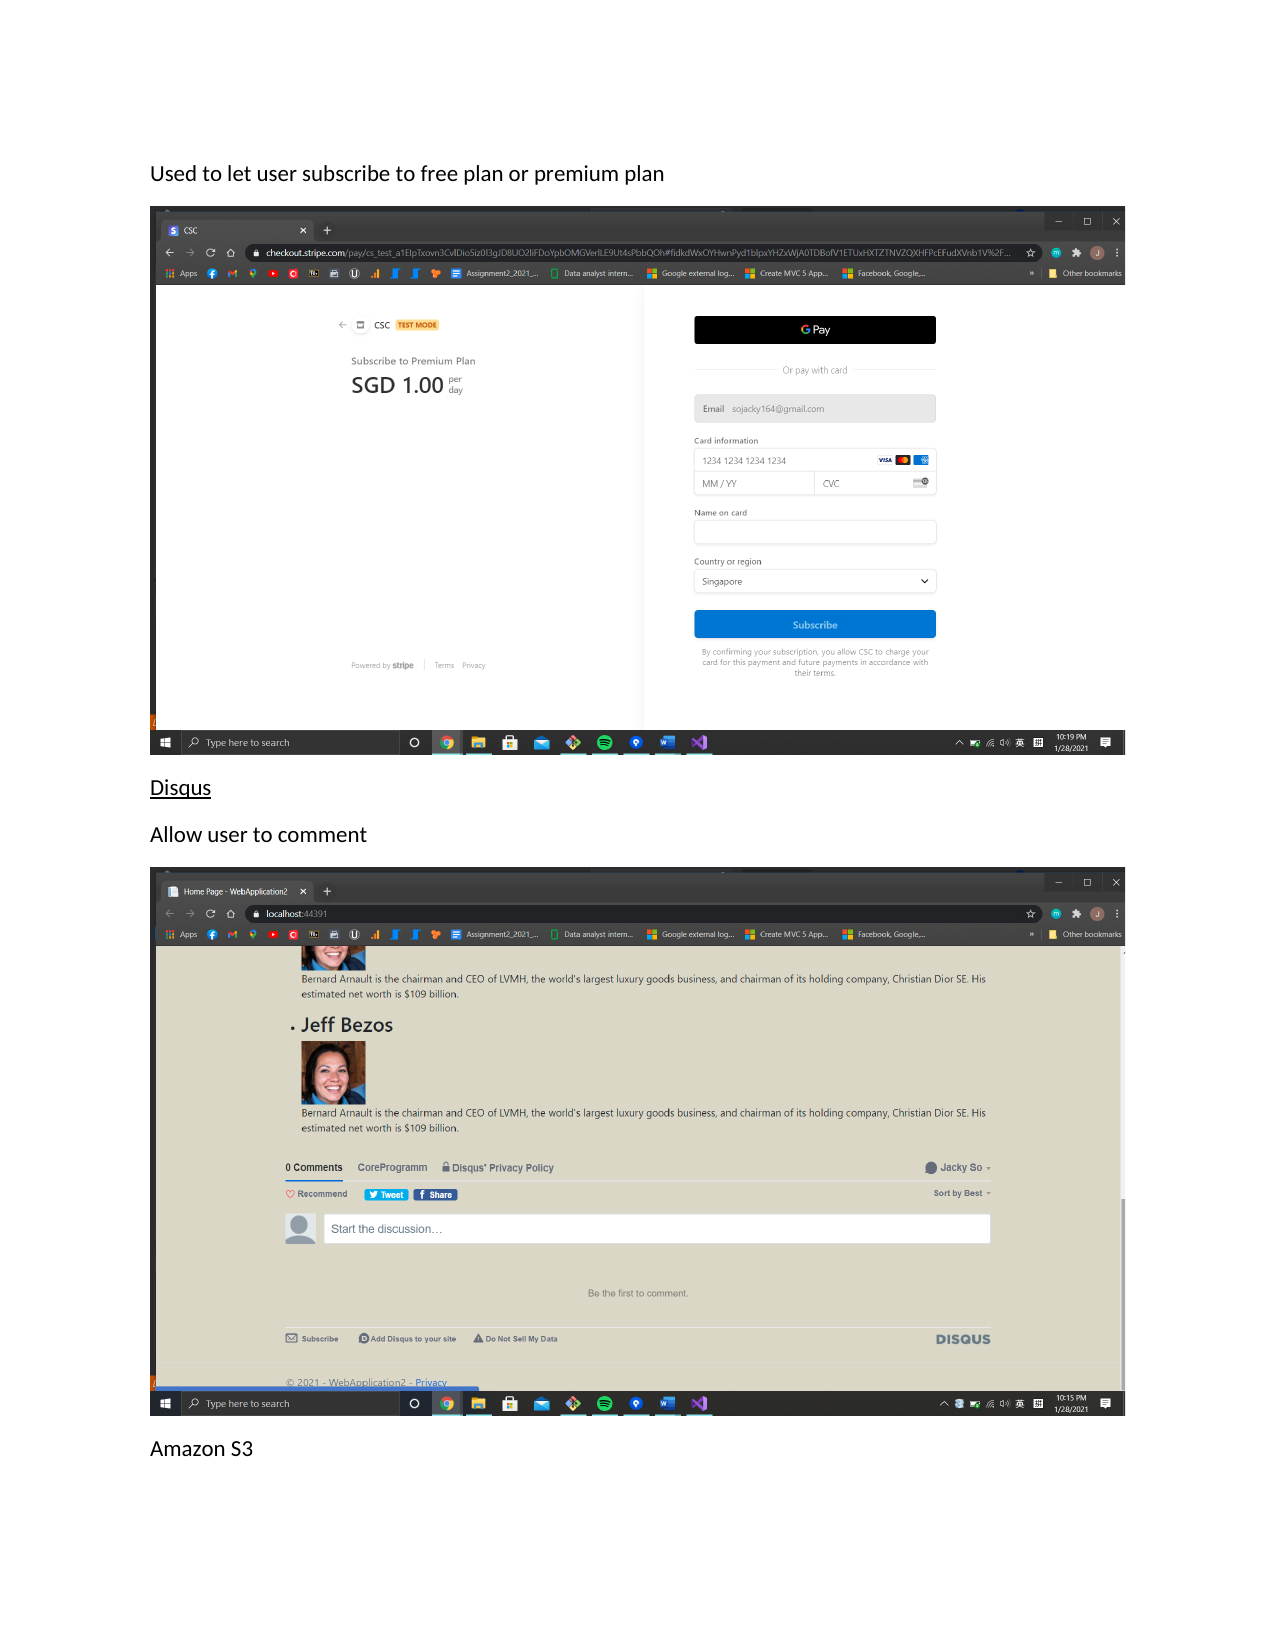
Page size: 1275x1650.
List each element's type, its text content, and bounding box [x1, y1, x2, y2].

picture [150, 867, 1125, 1416]
picture [150, 206, 1125, 755]
text Disqus [150, 773, 1125, 801]
text Used to let user subscribe to free plan or premium plan [150, 159, 1125, 187]
text Allow user to comment [150, 820, 1125, 848]
text Amazon S3 [150, 1434, 1125, 1462]
